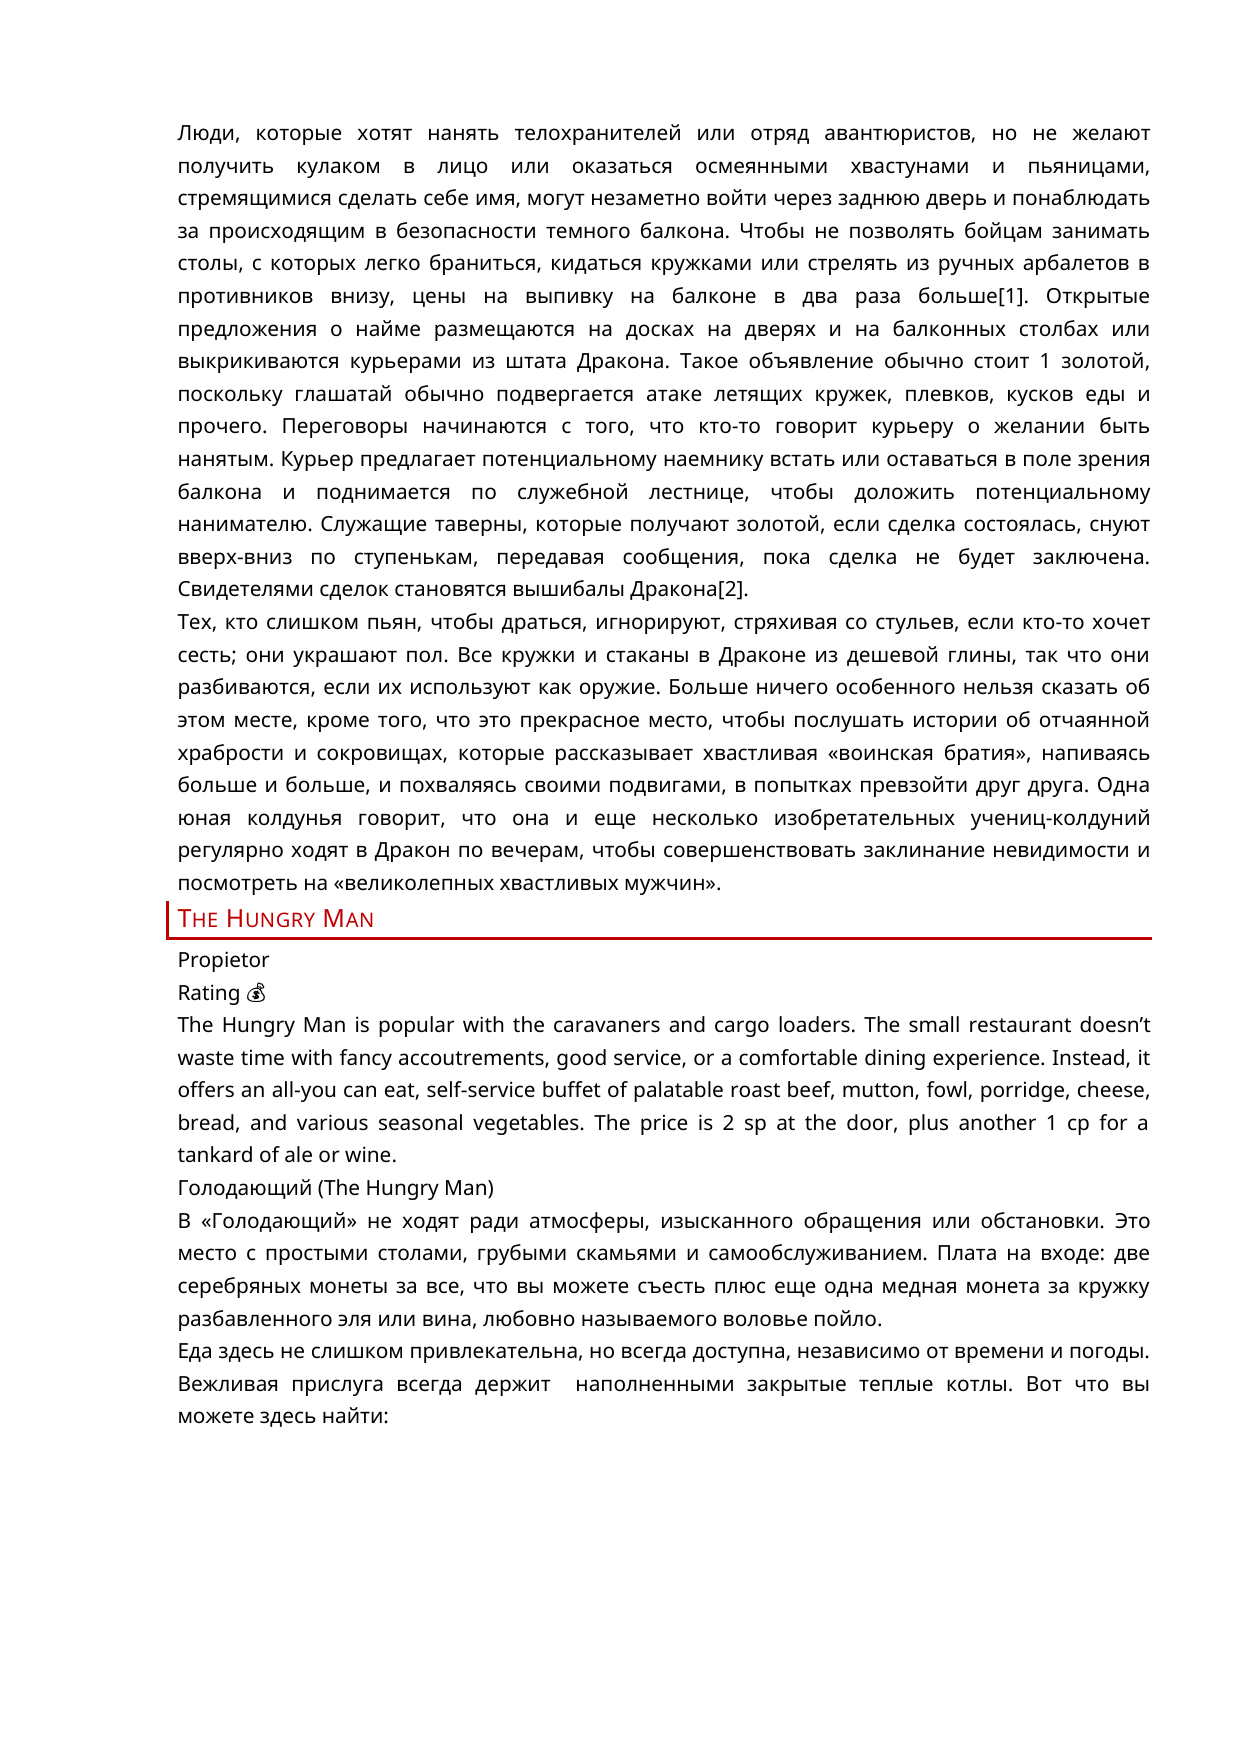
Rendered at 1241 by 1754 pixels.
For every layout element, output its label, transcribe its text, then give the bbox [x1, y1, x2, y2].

text Propietor [177, 945, 1152, 973]
text The Hungry Man is popular with the caravaners and cargo loaders. The small restaurant doesn’t waste time with fancy accoutrements, good service, or a comfortable dining experience. Instead, it offers an all-you can eat, self-service buffet of palatable roast beef, mutton, fowl, porridge, cheese, bread, and various seasonal vegetables. The price is 2 sp at the door, plus another 1 cp for a tankard of ale or wine. [177, 1010, 1152, 1169]
text Голодающий (The Hungry Man) [177, 1173, 1152, 1202]
text В «Голодающий» не ходят ради атмосферы, изысканного обращения или обстановки. Это место с простыми столами, грубыми скамьями и самообслуживанием. Плата на входе: две серебряных монеты за все, что вы можете съесть плюс еще одна медная монета за кружку разбавленного эля или вина, любовно называемого воловье пойло. [177, 1206, 1152, 1332]
text Rating 💰🍺🍺 [177, 978, 1152, 1006]
text Тех, кто слишком пьян, чтобы драться, игнорируют, стряхивая со стульев, если кто-то хочет сесть; они украшают пол. Все кружки и стаканы в Драконе из дешевой глины, так что они разбиваются, если их используют как оружие. Больше ничего особенного нельзя сказать об этом месте, кроме того, что это прекрасное место, чтобы послушать истории об отчаянной храбрости и сокровищах, которые рассказывает хвастливая «воинская братия», напиваясь больше и больше, и похваляясь своими подвигами, в попытках превзойти друг друга. Одна юная колдунья говорит, что она и еще несколько изобретательных учениц-колдуний регулярно ходят в Дракон по вечерам, чтобы совершенствовать заклинание невидимости и посмотреть на «великолепных хвастливых мужчин». [177, 607, 1152, 896]
text Еда здесь не слишком привлекательна, но всегда доступна, независимо от времени и погоды. Вежливая прислуга всегда держит наполненными закрытые теплые котлы. Вот что вы можете здесь найти: [177, 1336, 1152, 1430]
text Люди, которые хотят нанять телохранителей или отряд авантюристов, но не желают получить кулаком в лицо или оказаться осмеянными хвастунами и пьяницами, стремящимися сделать себе имя, могут незаметно войти через заднюю дверь и понаблюдать за происходящим в безопасности темного балкона. Чтобы не позволять бойцам занимать столы, с которых легко браниться, кидаться кружками или стрелять из ручных арбалетов в противников внизу, цены на выпивку на балконе в два раза больше[1]. Открытые предложения о найме размещаются на досках на дверях и на балконных столбах или выкрикиваются курьерами из штата Дракона. Такое объявление обычно стоит 1 золотой, поскольку глашатай обычно подвергается атаке летящих кружек, плевков, кусков еды и прочего. Переговоры начинаются с того, что кто-то говорит курьеру о желании быть нанятым. Курьер предлагает потенциальному наемнику встать или оставаться в поле зрения балкона и поднимается по служебной лестнице, чтобы доложить потенциальному нанимателю. Служащие таверны, которые получают золотой, если сделка состоялась, снуют вверх-вниз по ступенькам, передавая сообщения, пока сделка не будет заключена. Свидетелями сделок становятся вышибалы Дракона[2]. [177, 118, 1152, 603]
subtitle The Hungry Man [169, 901, 1152, 937]
